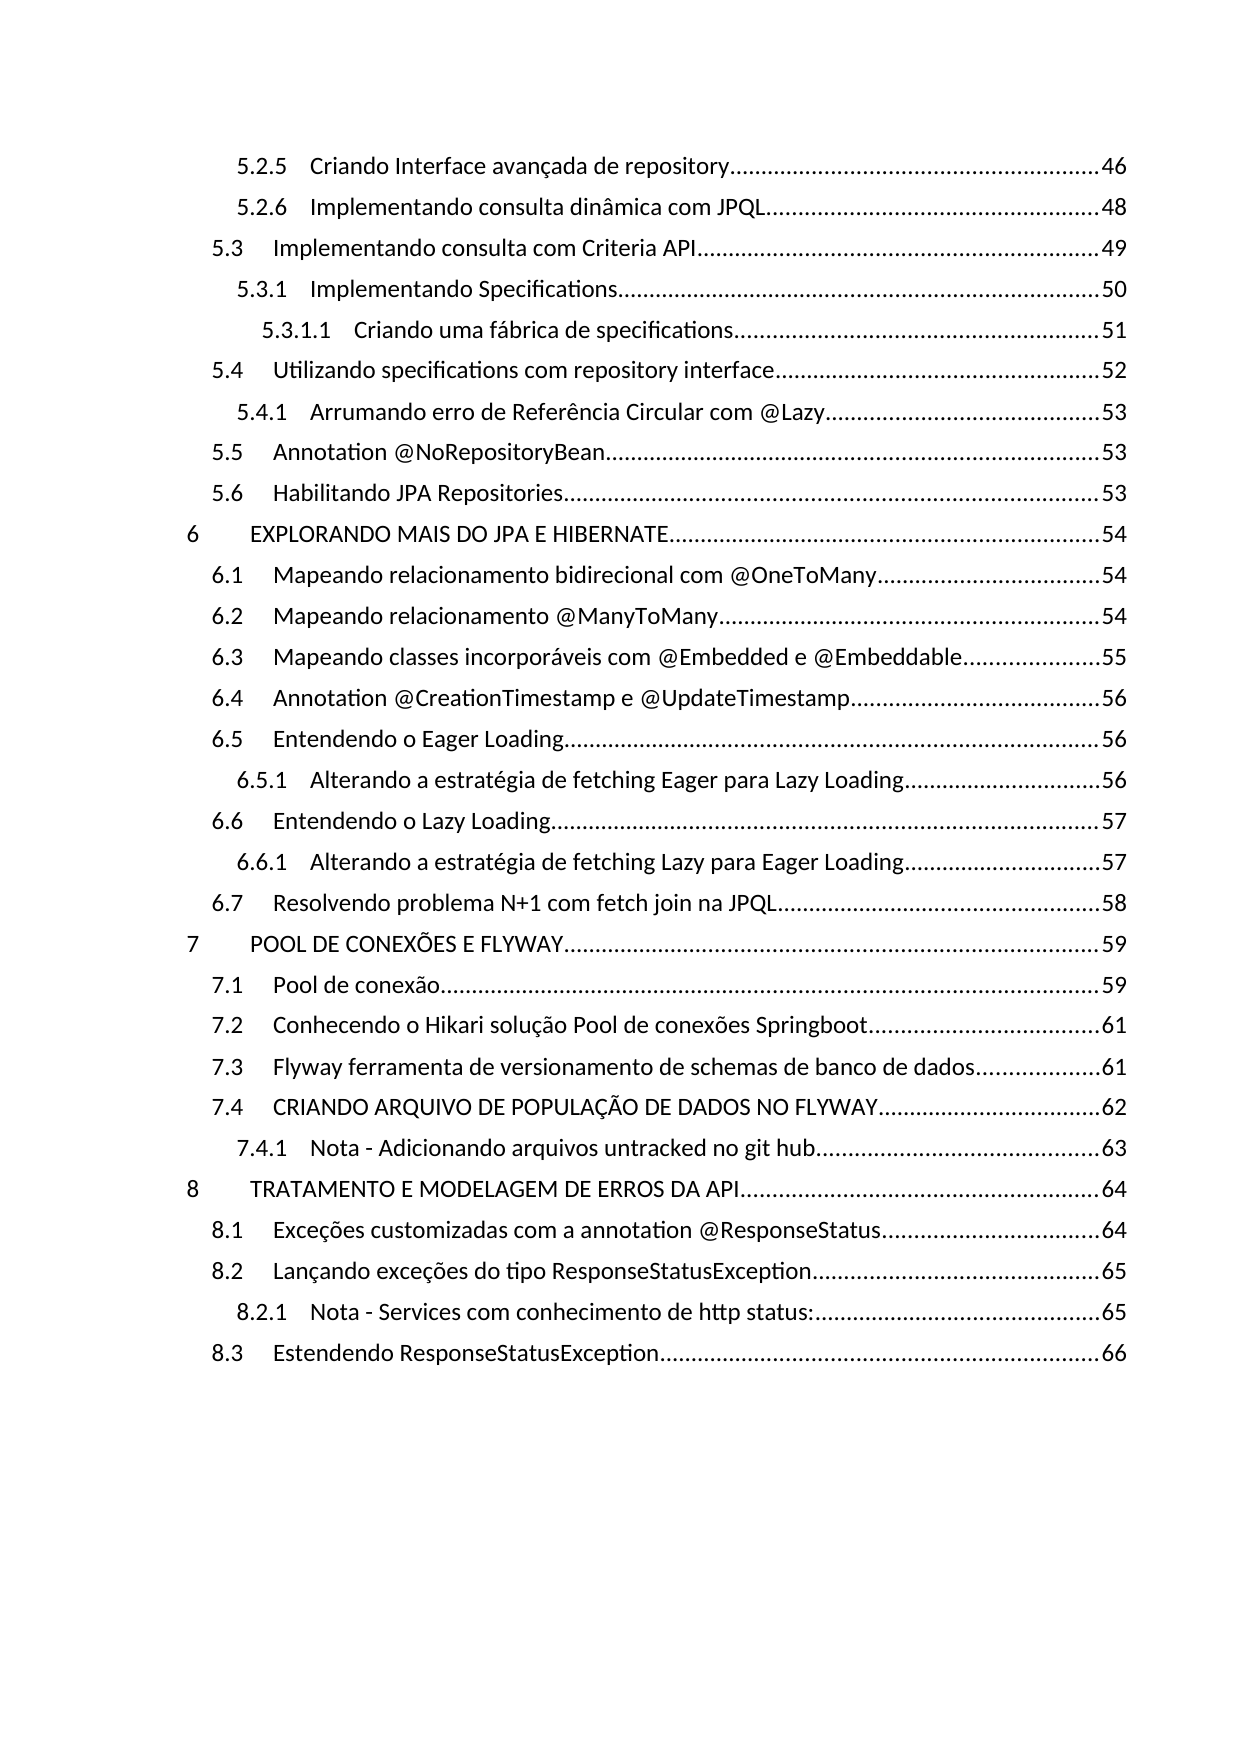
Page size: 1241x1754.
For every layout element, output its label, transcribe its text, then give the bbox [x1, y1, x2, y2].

text 8.2.1 Nota - Services com conhecimento de http status: 65 [162, 1296, 1128, 1327]
text 5.2.6 Implementando consulta dinâmica com JPQL 48 [162, 191, 1128, 221]
text 6.2 Mapeando relacionamento @ManyToMany 54 [137, 600, 1128, 631]
text 7.3 Flyway ferramenta de versionamento de schemas de banco de dados 61 [137, 1051, 1128, 1081]
text 6.3 Mapeando classes incorporáveis com @Embedded e @Embeddable 55 [137, 641, 1128, 672]
text 5.4.1 Arrumando erro de Referência Circular com @Lazy 53 [162, 396, 1128, 426]
text 7.1 Pool de conexão 59 [137, 969, 1128, 999]
text 6 EXPLORANDO MAIS DO JPA E HIBERNATE 54 [112, 518, 1128, 549]
text 5.6 Habilitando JPA Repositories 53 [137, 477, 1128, 508]
text 6.5.1 Alterando a estratégia de fetching Eager para Lazy Loading 56 [162, 764, 1128, 794]
text 5.3.1.1 Criando uma fábrica de specifications 51 [187, 314, 1128, 344]
text 5.2.5 Criando Interface avançada de repository 46 [162, 150, 1128, 181]
text 5.3 Implementando consulta com Criteria API 49 [137, 232, 1128, 262]
text 7.4 CRIANDO ARQUIVO DE POPULAÇÃO DE DADOS NO FLYWAY 62 [137, 1092, 1128, 1122]
text 8 TRATAMENTO E MODELAGEM DE ERROS DA API 64 [112, 1173, 1128, 1204]
text 6.6 Entendendo o Lazy Loading 57 [137, 805, 1128, 836]
text 6.1 Mapeando relacionamento bidirecional com @OneToMany 54 [137, 559, 1128, 590]
text 6.6.1 Alterando a estratégia de fetching Lazy para Eager Loading 57 [162, 846, 1128, 876]
text 6.7 Resolvendo problema N+1 com fetch join na JPQL 58 [137, 887, 1128, 917]
text 5.3.1 Implementando Specifications 50 [162, 273, 1128, 303]
text 6.5 Entendendo o Eager Loading 56 [137, 723, 1128, 754]
text 8.1 Exceções customizadas com a annotation @ResponseStatus 64 [137, 1214, 1128, 1245]
text 7.4.1 Nota - Adicionando arquivos untracked no git hub 63 [162, 1132, 1128, 1163]
text 7.2 Conhecendo o Hikari solução Pool de conexões Springboot 61 [137, 1010, 1128, 1040]
text 5.5 Annotation @NoRepositoryBean 53 [137, 437, 1128, 467]
text 5.4 Utilizando specifications com repository interface 52 [137, 355, 1128, 385]
text 7 POOL DE CONEXÕES E FLYWAY 59 [112, 928, 1128, 958]
text 8.3 Estendendo ResponseStatusException 66 [137, 1337, 1128, 1368]
text 8.2 Lançando exceções do tipo ResponseStatusException 65 [137, 1255, 1128, 1286]
text 6.4 Annotation @CreationTimestamp e @UpdateTimestamp 56 [137, 682, 1128, 713]
